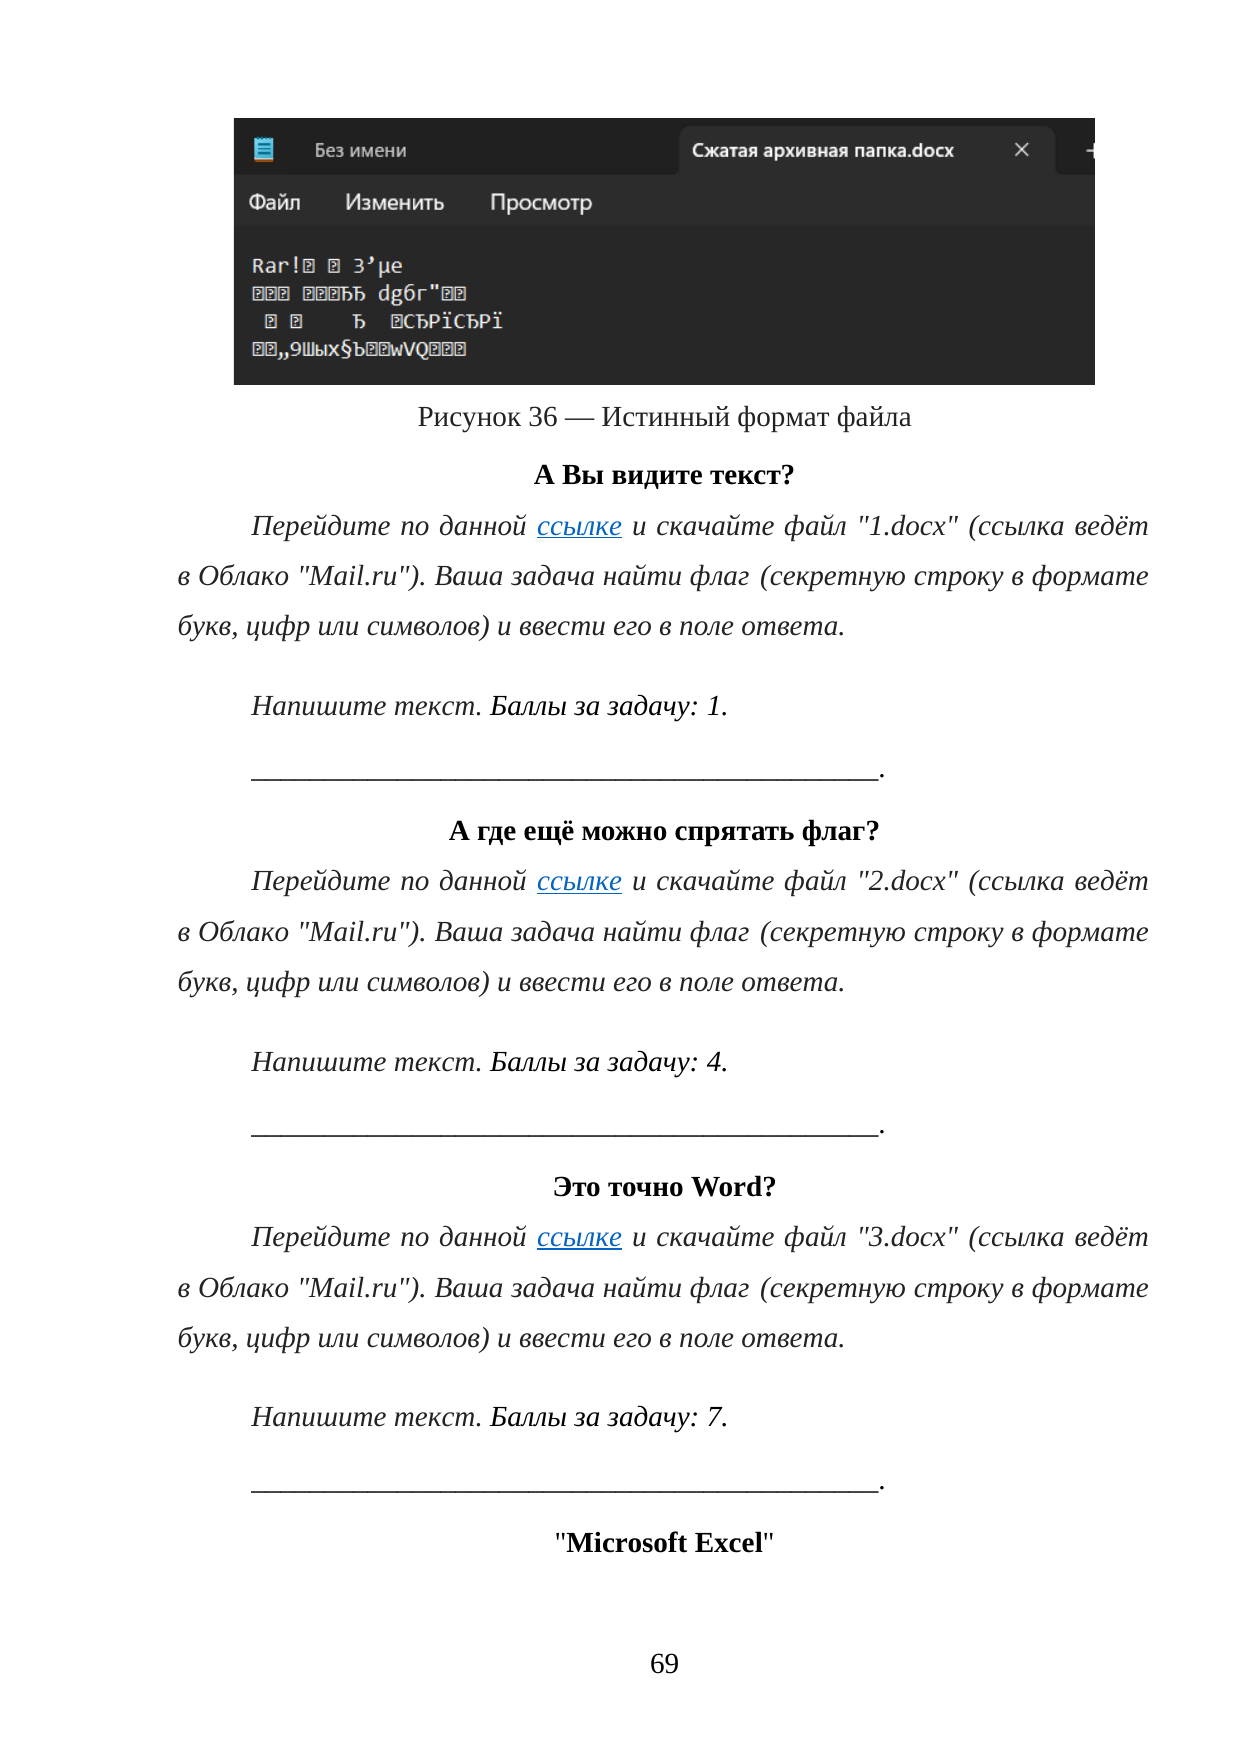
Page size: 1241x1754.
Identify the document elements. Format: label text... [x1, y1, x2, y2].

list А Вы видите текст? [177, 457, 1152, 491]
list Это точно Word? [177, 1169, 1152, 1203]
text Напишите текст. Баллы за задачу: 1. [177, 688, 1152, 721]
picture [233, 118, 1095, 385]
text Напишите текст. Баллы за задачу: 7. [177, 1399, 1152, 1433]
text ___________________________________________. [177, 751, 1152, 784]
text Напишите текст. Баллы за задачу: 4. [177, 1044, 1152, 1077]
list А где ещё можно спрятать флаг? [177, 813, 1152, 847]
text Перейдите по данной ссылке и скачайте файл "3.docx" (ссылка ведёт в Облако "Mail.ru"). Ваша задача найти флаг (секретную строку в формате букв, цифр или символов) и ввести его в поле ответа. [177, 1219, 1152, 1353]
text Перейдите по данной ссылке и скачайте файл "2.docx" (ссылка ведёт в Облако "Mail.ru"). Ваша задача найти флаг (секретную строку в формате букв, цифр или символов) и ввести его в поле ответа. [177, 863, 1152, 998]
text Рисунок 36 — Истинный формат файла [177, 399, 1152, 432]
text ___________________________________________. [177, 1106, 1152, 1140]
list "Microsoft Excel" [177, 1525, 1152, 1558]
text Перейдите по данной ссылке и скачайте файл "1.docx" (ссылка ведёт в Облако "Mail.ru"). Ваша задача найти флаг (секретную строку в формате букв, цифр или символов) и ввести его в поле ответа. [177, 508, 1152, 642]
text ___________________________________________. [177, 1462, 1152, 1496]
